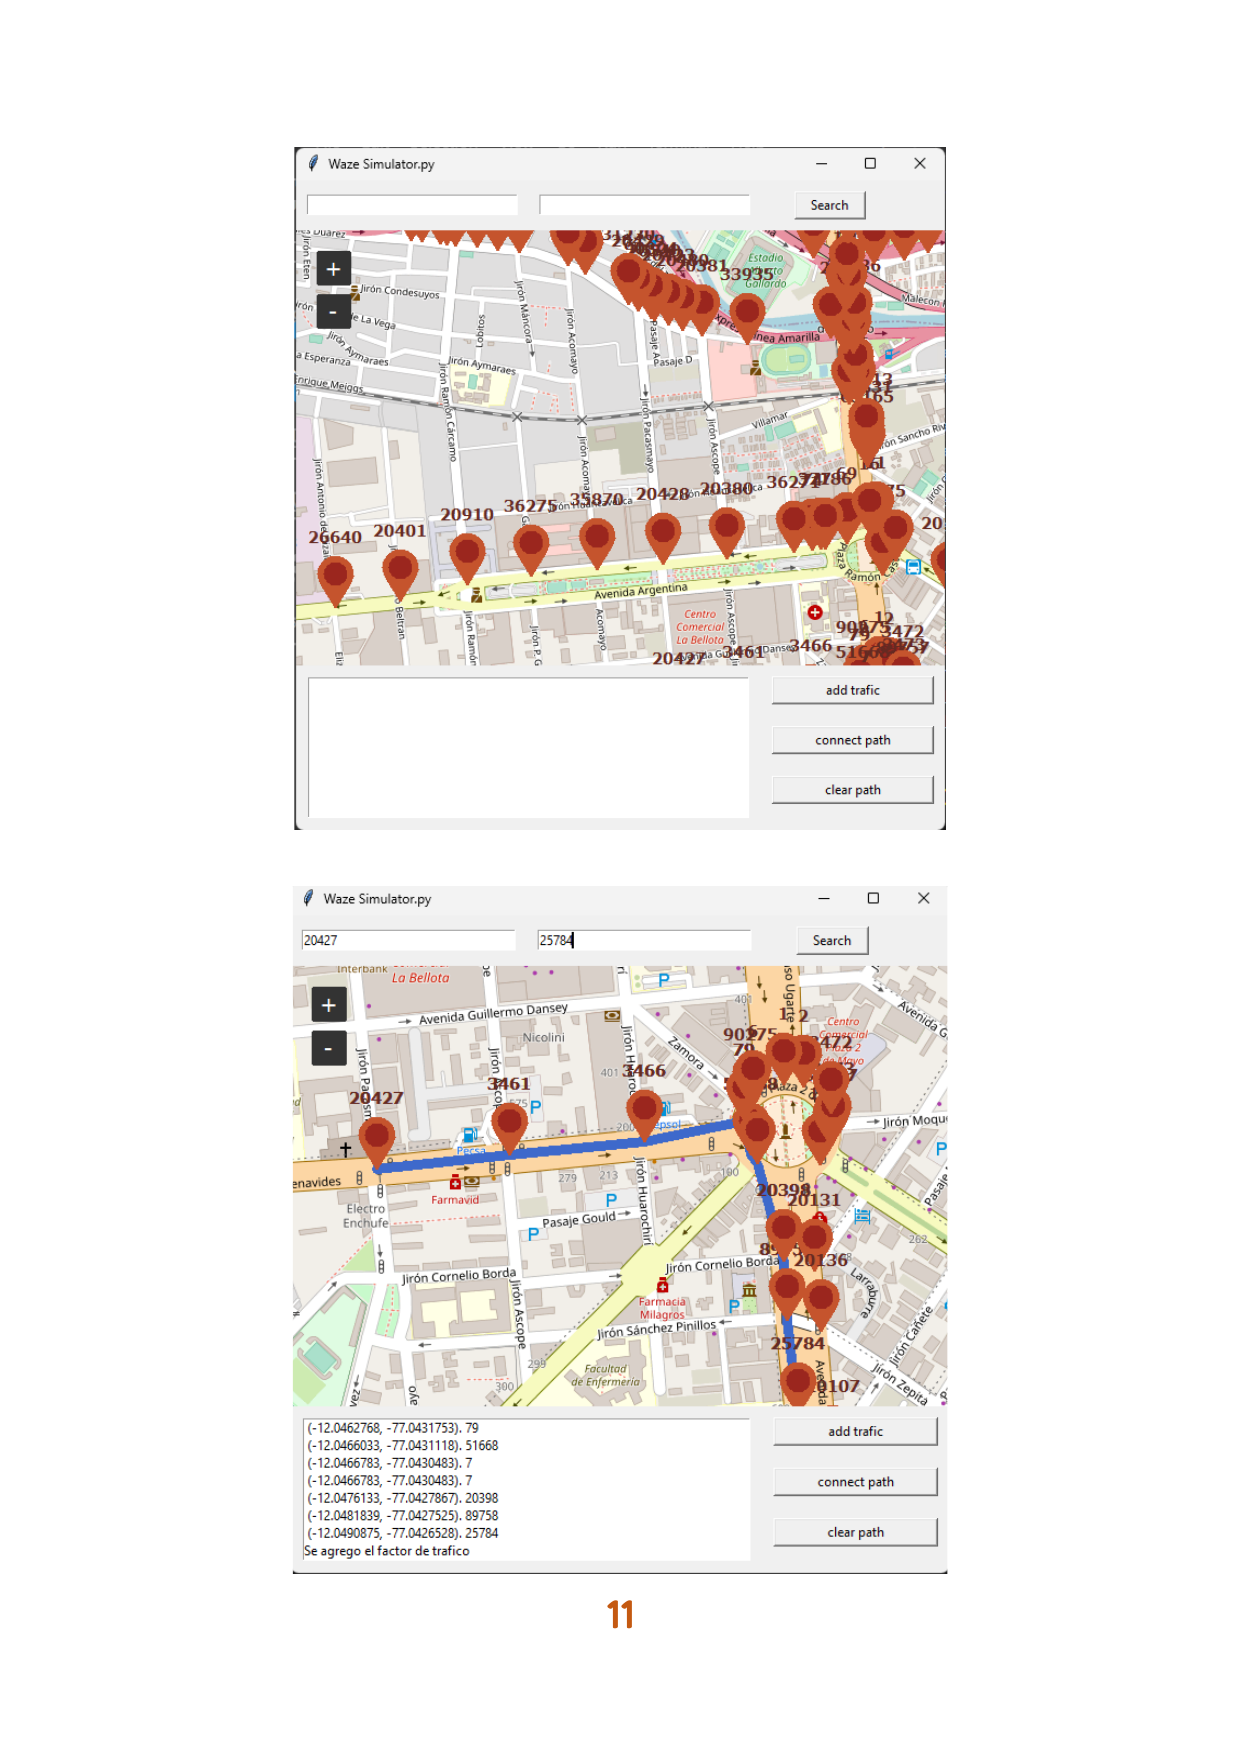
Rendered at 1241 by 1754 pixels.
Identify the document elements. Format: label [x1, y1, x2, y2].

picture [294, 147, 946, 830]
picture [292, 886, 948, 1574]
